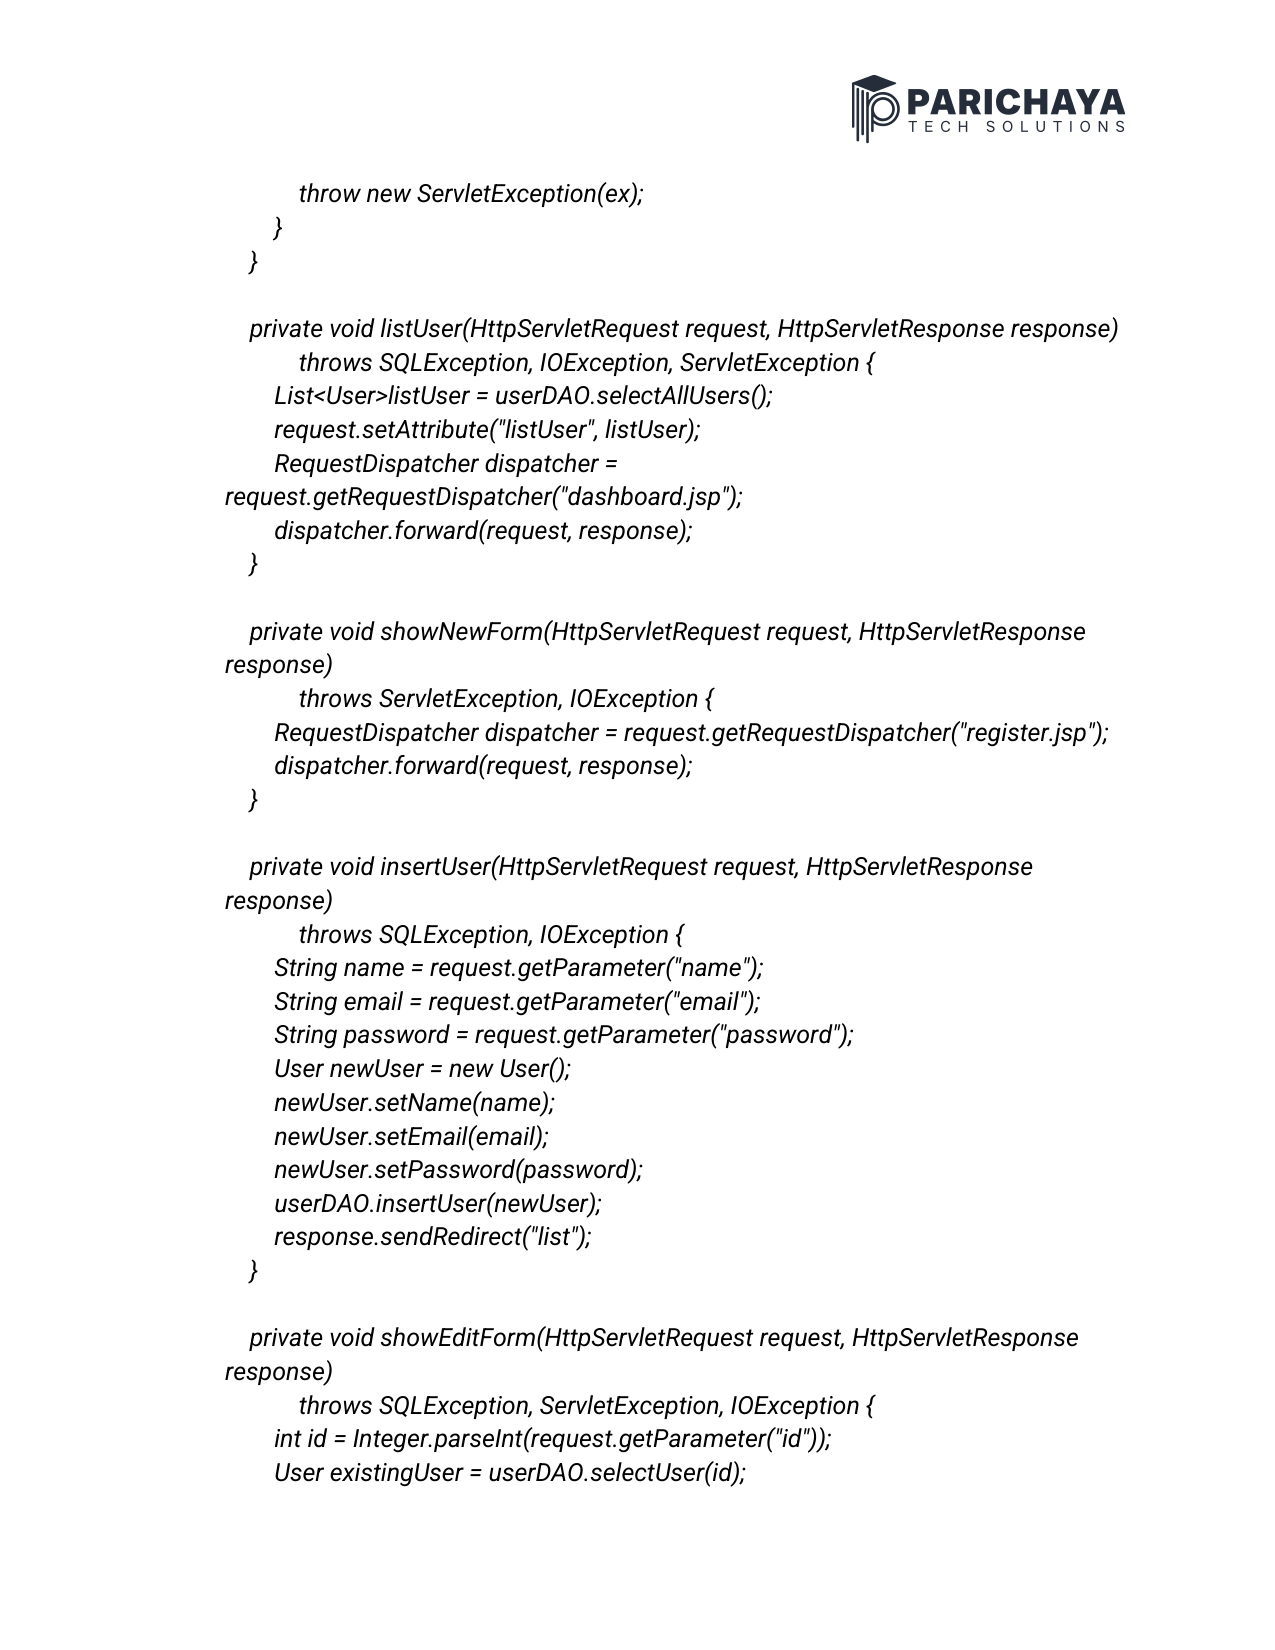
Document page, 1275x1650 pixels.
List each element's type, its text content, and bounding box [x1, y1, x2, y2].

text String password = request.getParameter("password"); [225, 1021, 1125, 1050]
text request.setAttribute("listUser", listUser); [225, 415, 1125, 444]
text } [225, 1256, 1125, 1286]
text } [225, 785, 1125, 814]
text List<User>listUser = userDAO.selectAllUsers(); [225, 381, 1125, 411]
text newUser.setPassword(password); [225, 1155, 1125, 1184]
text dispatcher.forward(request, response); [225, 516, 1125, 545]
text String email = request.getParameter("email"); [225, 987, 1125, 1016]
text throws SQLException, IOException { [225, 920, 1125, 949]
text throws ServletException, IOException { [225, 684, 1125, 713]
text throws SQLException, ServletException, IOException { [225, 1391, 1125, 1420]
text RequestDispatcher dispatcher = request.getRequestDispatcher("register.jsp"); [225, 718, 1125, 747]
text private void listUser(HttpServletRequest request, HttpServletResponse response) [225, 314, 1125, 343]
picture [851, 75, 1125, 144]
text newUser.setEmail(email); [225, 1122, 1125, 1151]
text RequestDispatcher dispatcher = request.getRequestDispatcher("dashboard.jsp"); [225, 449, 1125, 512]
text } [225, 213, 1125, 242]
text } [225, 550, 1125, 579]
text response.sendRedirect("list"); [225, 1223, 1125, 1252]
text userDAO.insertUser(newUser); [225, 1189, 1125, 1218]
text private void showEditForm(HttpServletRequest request, HttpServletResponse response) [225, 1323, 1125, 1386]
text throws SQLException, IOException, ServletException { [225, 348, 1125, 377]
text } [225, 247, 1125, 276]
text throw new ServletException(ex); [225, 179, 1125, 209]
text private void insertUser(HttpServletRequest request, HttpServletResponse response) [225, 852, 1125, 915]
text int id = Integer.parseInt(request.getParameter("id")); [225, 1424, 1125, 1454]
text User existingUser = userDAO.selectUser(id); [225, 1458, 1125, 1487]
text private void showNewForm(HttpServletRequest request, HttpServletResponse response) [225, 617, 1125, 680]
text newUser.setName(name); [225, 1088, 1125, 1117]
text User newUser = new User(); [225, 1054, 1125, 1084]
text dispatcher.forward(request, response); [225, 752, 1125, 781]
text String name = request.getParameter("name"); [225, 953, 1125, 983]
